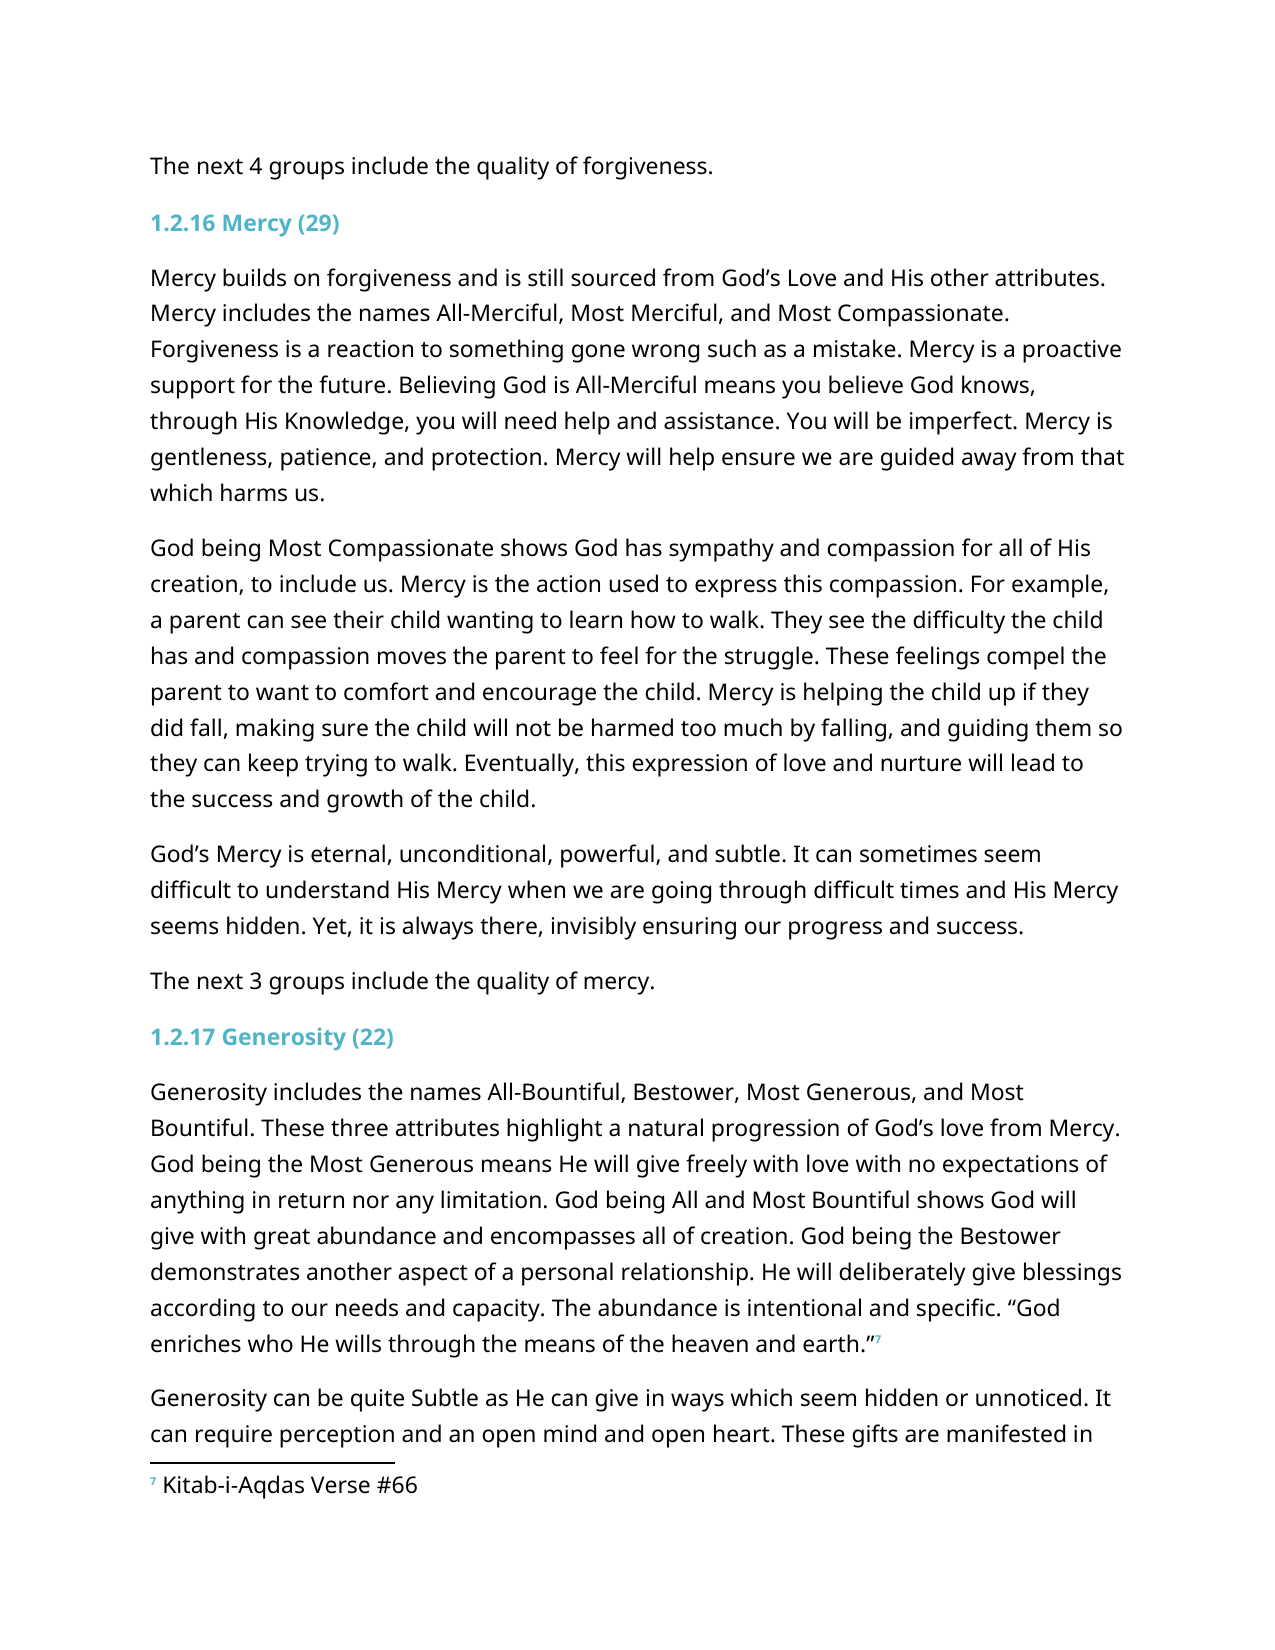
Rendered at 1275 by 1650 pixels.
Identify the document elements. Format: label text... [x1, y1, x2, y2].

text The next 4 groups include the quality of forgiveness. [150, 150, 1125, 181]
text God being Most Compassionate shows God has sympathy and compassion for all of His creation, to include us. Mercy is the action used to express this compassion. For example, a parent can see their child wanting to learn how to walk. They see the difficulty the child has and compassion moves the parent to feel for the struggle. These feelings compel the parent to want to comfort and encourage the child. Mercy is helping the child up if they did fall, making sure the child will not be harmed too much by falling, and guiding them so they can keep trying to walk. Eventually, this expression of love and nurture will lead to the success and growth of the child. [150, 532, 1125, 814]
text Generosity includes the names All-Bountiful, Bestower, Most Generous, and Most Bountiful. These three attributes highlight a natural progression of God’s love from Mercy. God being the Most Generous means He will give freely with love with no expectations of anything in return nor any limitation. God being All and Most Bountiful shows God will give with great abundance and encompasses all of creation. God being the Bestower demonstrates another aspect of a personal relationship. He will deliberately give blessings according to our needs and capacity. The abundance is intentional and specific. “God enriches who He wills through the means of the heaven and earth.” [150, 1076, 1125, 1359]
subtitle 1.2.17 Generosity (22) [150, 1021, 1125, 1053]
subtitle 1.2.16 Mercy (29) [150, 207, 1125, 238]
text Mercy builds on forgiveness and is still sourced from God’s Love and His other attributes. Mercy includes the names All-Merciful, Most Merciful, and Most Compassionate. Forgiveness is a reaction to something gone wrong such as a mistake. Mercy is a proactive support for the future. Believing God is All-Merciful means you believe God knows, through His Knowledge, you will need help and assistance. You will be imperfect. Mercy is gentleness, patience, and protection. Mercy will help ensure we are guided away from that which harms us. [150, 261, 1125, 508]
text The next 3 groups include the quality of mercy. [150, 964, 1125, 996]
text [150, 1382, 1125, 1449]
text God’s Mercy is eternal, unconditional, powerful, and subtle. It can sometimes seem difficult to understand His Mercy when we are going through difficult times and His Mercy seems hidden. Yet, it is always there, invisibly ensuring our progress and success. [150, 838, 1125, 941]
